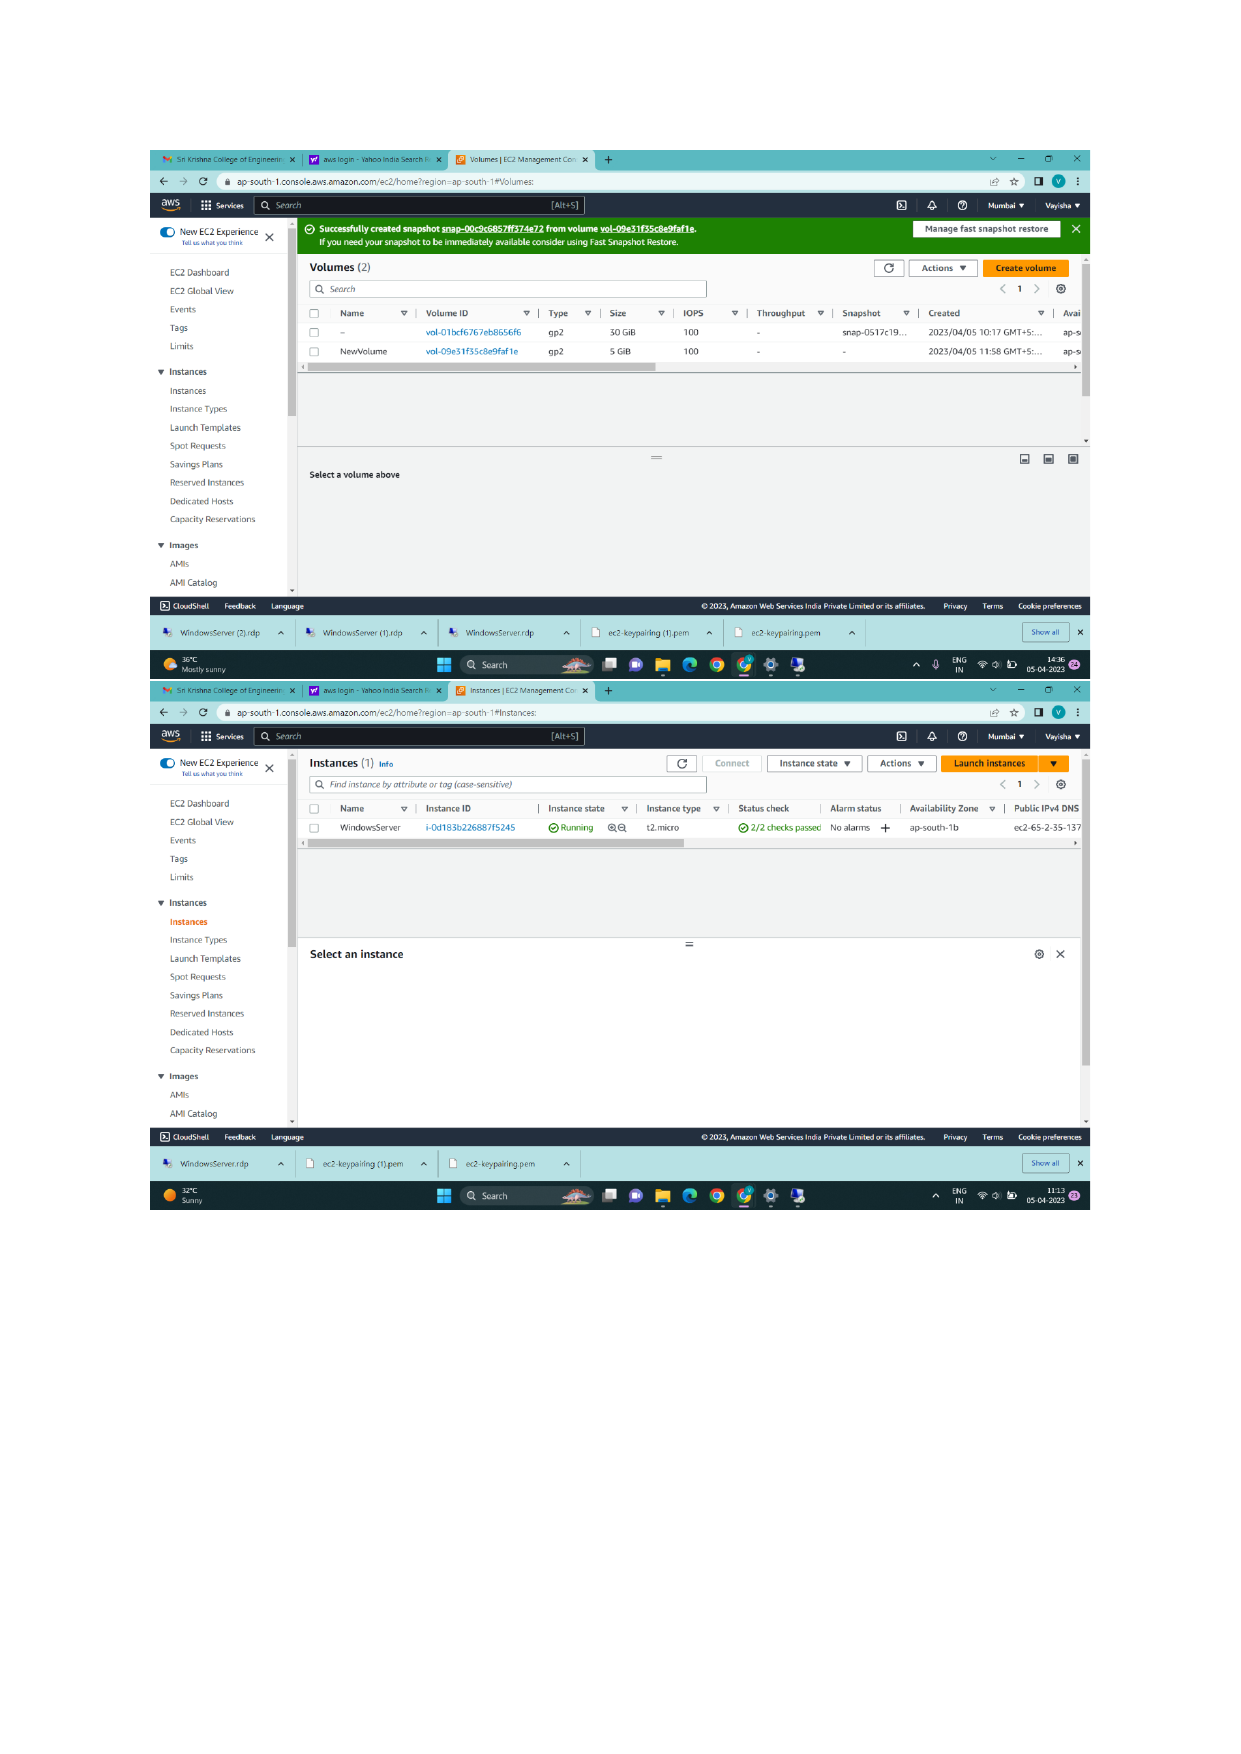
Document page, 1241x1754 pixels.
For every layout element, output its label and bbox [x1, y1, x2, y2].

picture [150, 150, 1091, 679]
picture [150, 681, 1091, 1210]
